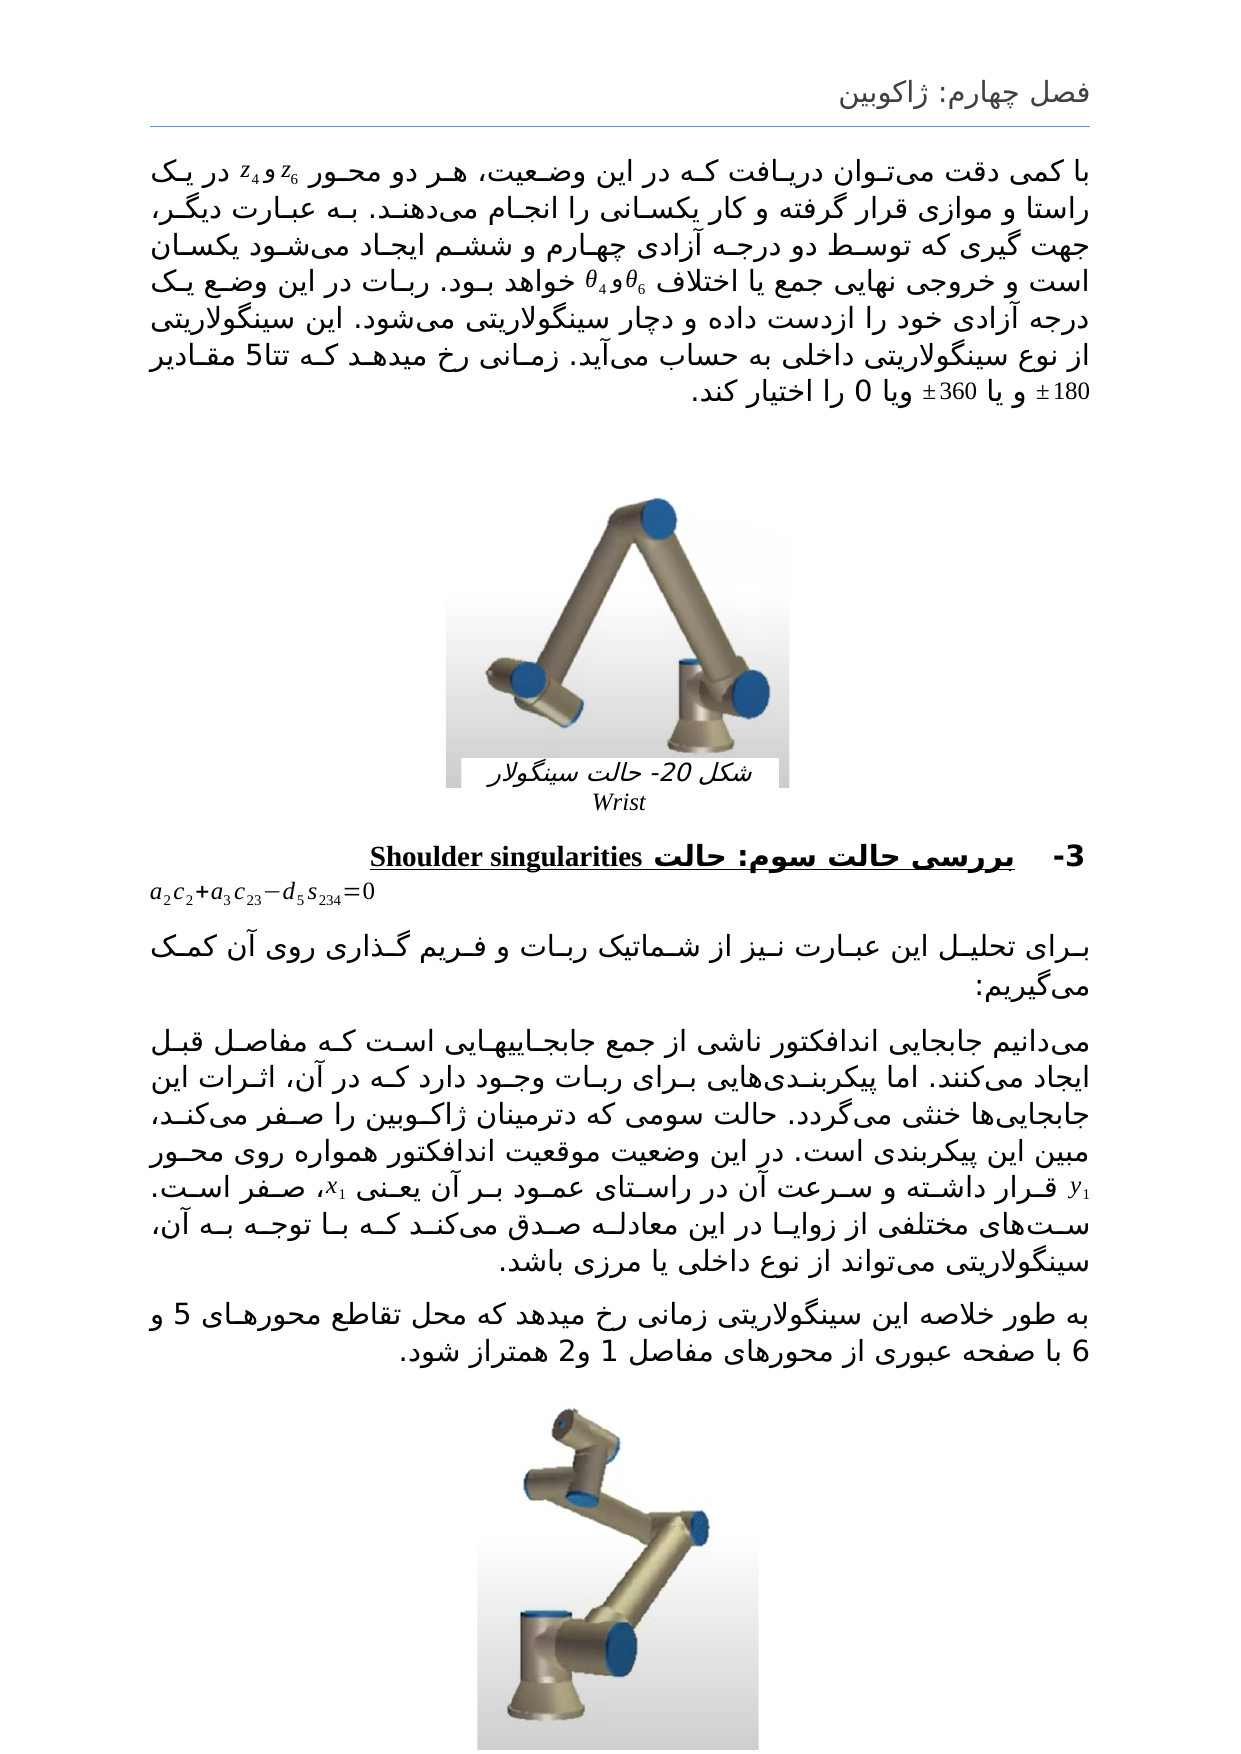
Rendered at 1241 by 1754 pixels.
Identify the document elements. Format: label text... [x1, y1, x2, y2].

picture [477, 1368, 759, 1750]
text برای تحلیل این عبارت نیز از شماتیک ربات و فریم گذاری روی آن کمک می‌گیریم: [150, 929, 1090, 1002]
list بررسی حالت سوم: حالت Shoulder singularities [150, 839, 1053, 873]
text می‌دانیم جابجایی اندافکتور ناشی از جمع جابجاییهایی است که مفاصل قبل ایجاد می‌کنند. اما پیکربندی‌هایی برای ربات وجود دارد که در آن، اثرات این جابجایی‌ها خنثی می‌گردد. حالت سومی که دترمینان ژاکوبین را صفر می‌کند، مبین این پیکربندی است. در این وضعیت موقعیت اندافکتور همواره روی محور قرار داشته و سرعت آن در راستای عمود بر آن یعنی ، صفر است. ست‌های مختلفی از زوایا در این معادله صدق می‌کند که با توجه به آن، سینگولاریتی می‌تواند از نوع داخلی یا مرزی باشد. [150, 1024, 1090, 1278]
list با کمی دقت می‌توان دریافت که در این وضعیت، هر دو محور در یک راستا و موازی قرار گرفته و کار یکسانی را انجام می‌دهند. به عبارت دیگر، جهت گیری که توسط دو درجه آزادی چهارم و ششم ایجاد می‌شود یکسان است و خروجی نهایی جمع یا اختلاف خواهد بود. ربات در این وضع یک درجه آزادی خود را ازدست داده و دچار سینگولاریتی می‌شود. این سینگولاریتی از نوع سینگولاریتی داخلی به حساب می‌آید. زمانی رخ میدهد که تتا5 مقادیر و یا ویا 0 را اختیار کند. [150, 155, 1090, 409]
text به طور خلاصه این سینگولاریتی زمانی رخ میدهد که محل تقاطع محورهای 5 و6 با صفحه عبوری از محورهای مفاصل 1 و2 همتراز شود. [150, 1297, 1090, 1368]
picture [445, 419, 790, 788]
